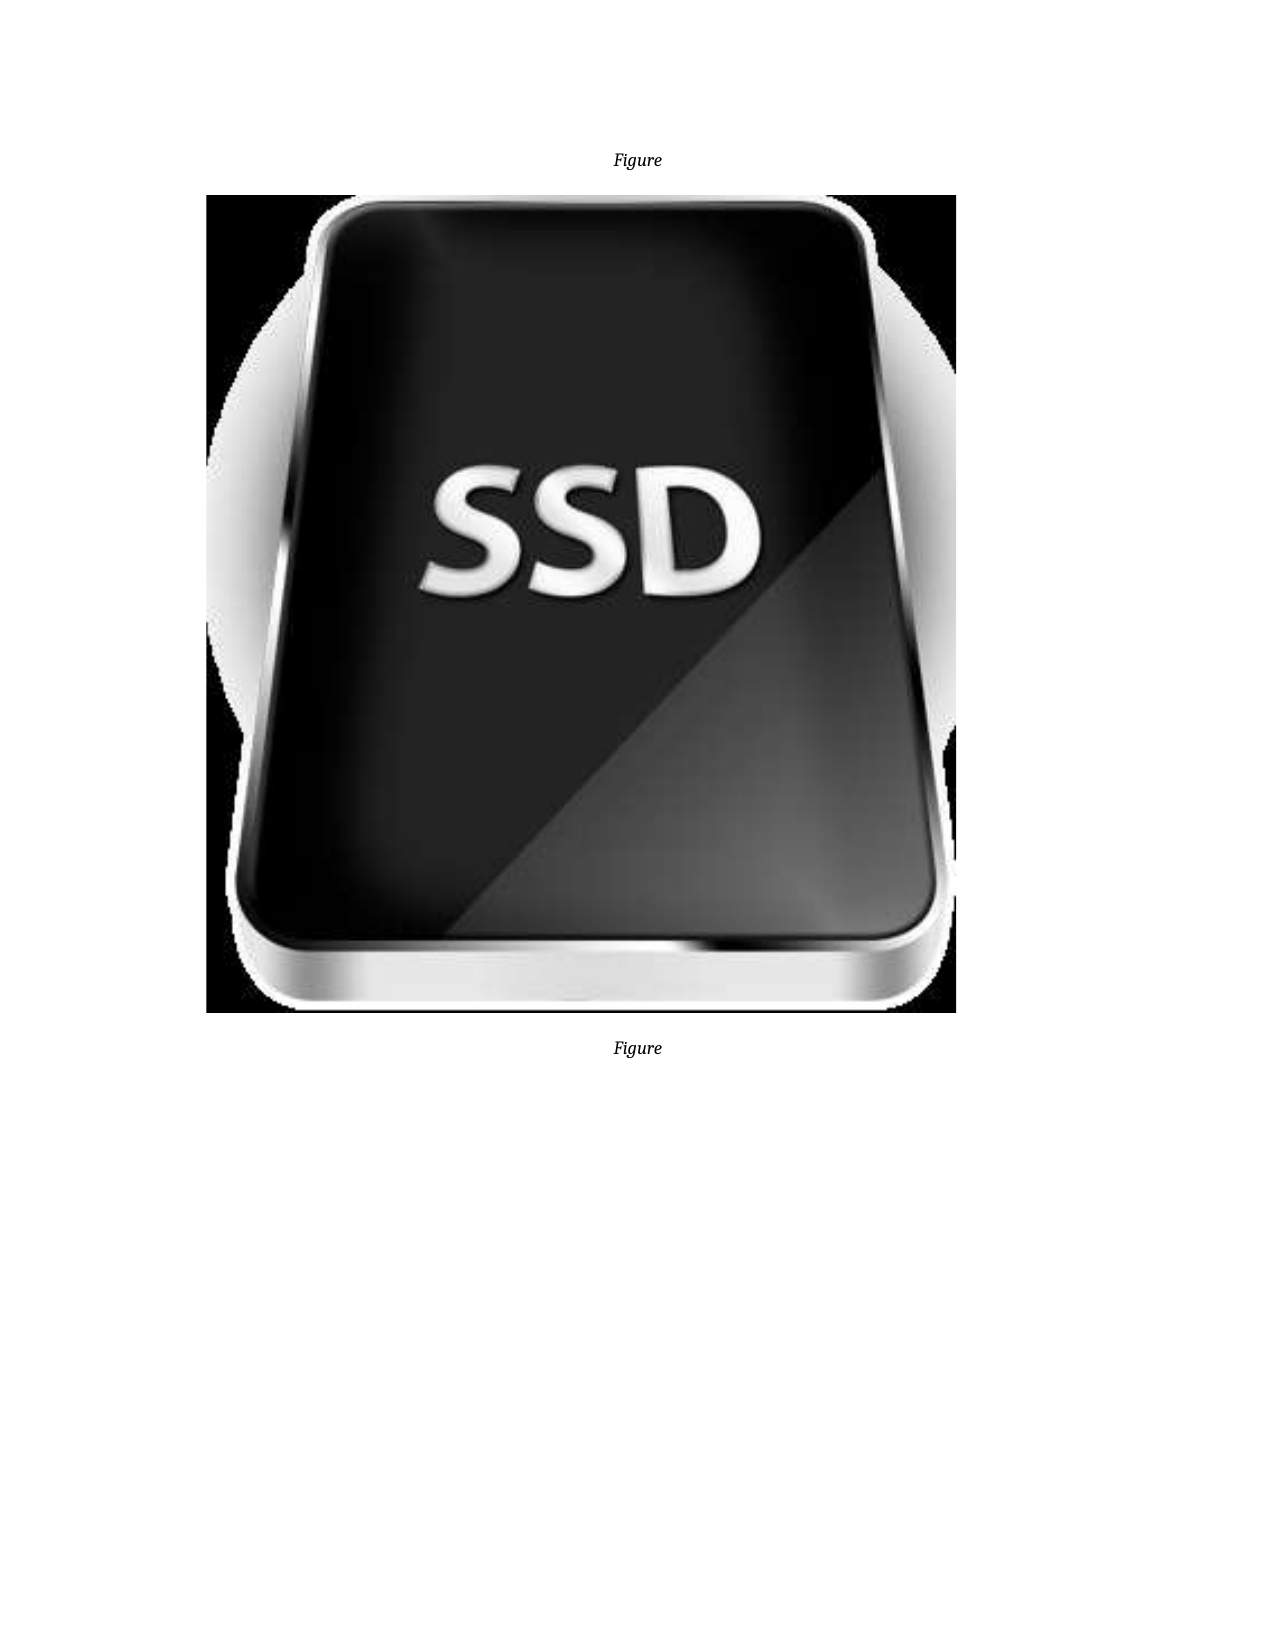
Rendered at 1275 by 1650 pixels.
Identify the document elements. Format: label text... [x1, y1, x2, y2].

text Figure [187, 1037, 1087, 1059]
text Figure [187, 150, 1087, 172]
picture [206, 195, 957, 1013]
